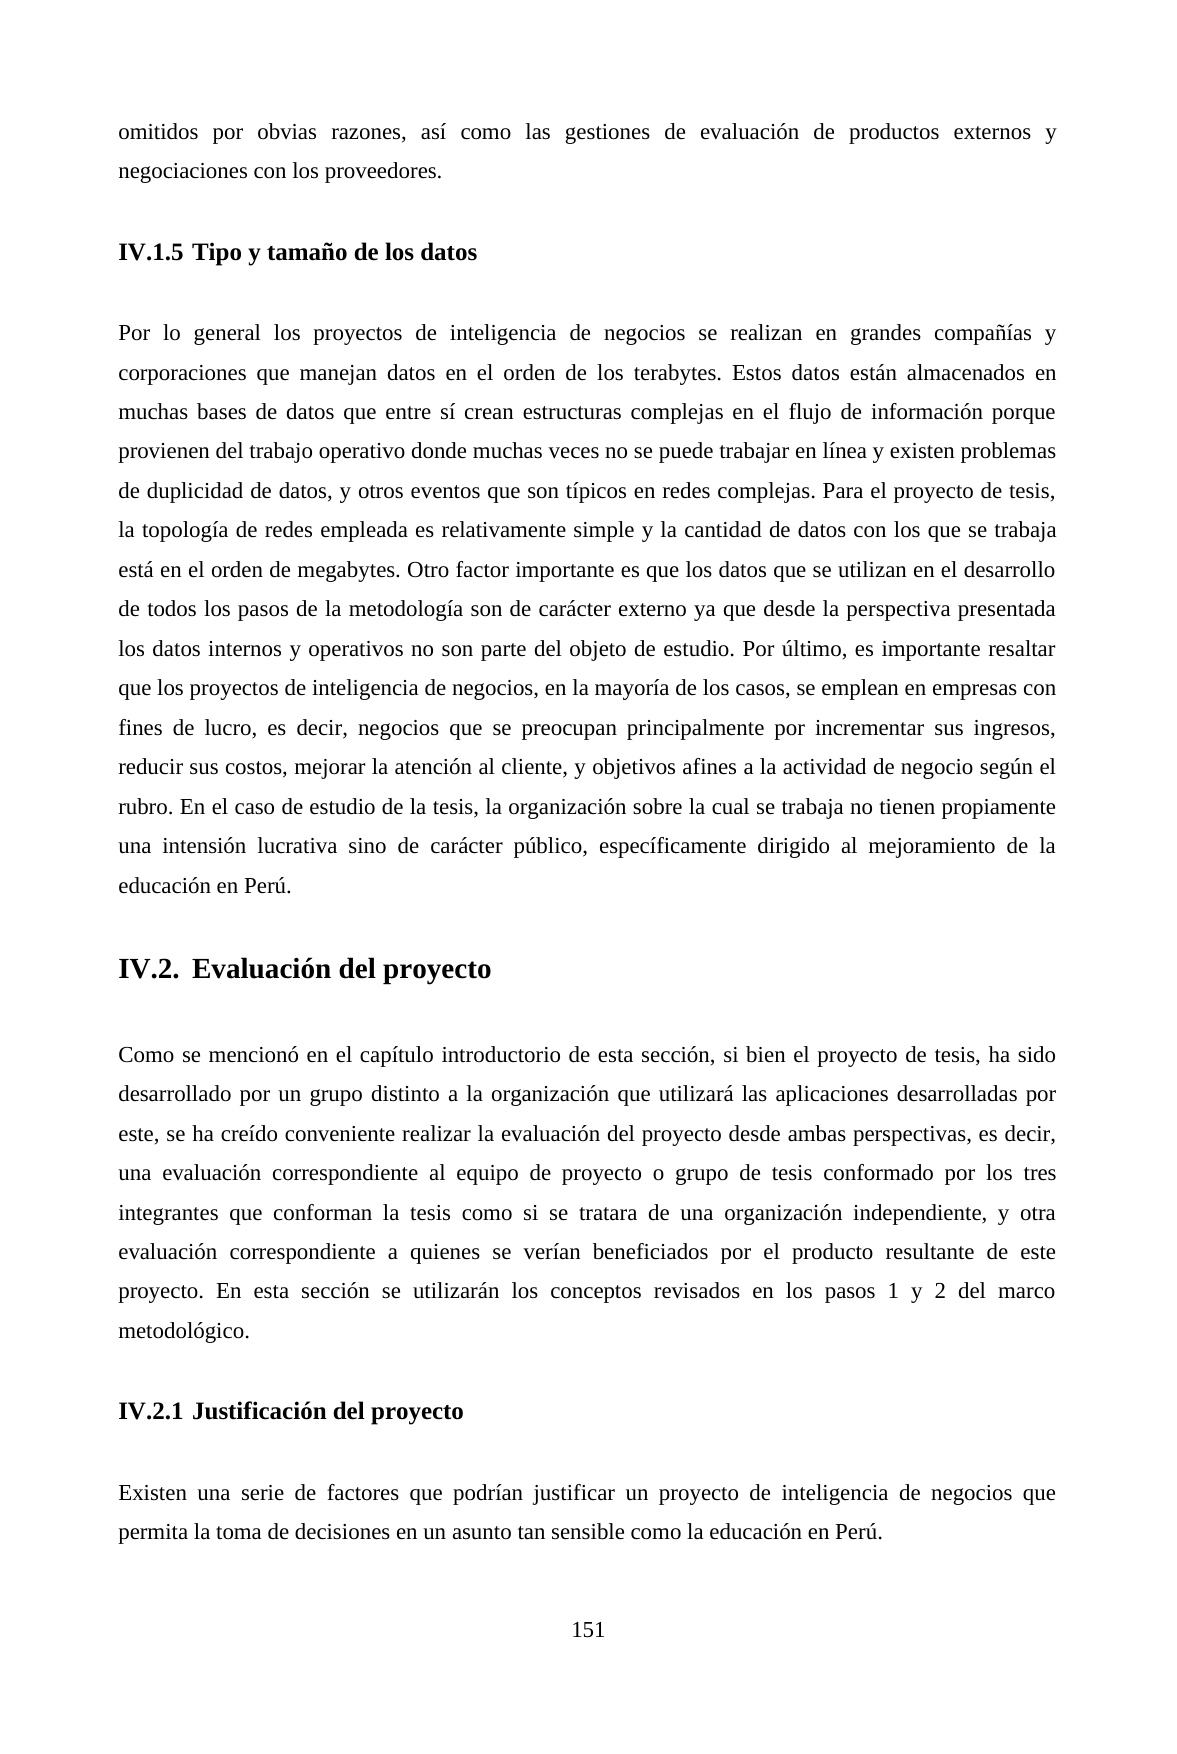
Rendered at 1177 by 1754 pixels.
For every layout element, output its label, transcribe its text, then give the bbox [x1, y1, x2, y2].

subtitle Evaluación del proyecto [118, 951, 1058, 984]
subtitle Tipo y tamaño de los datos [118, 237, 1058, 265]
text Por lo general los proyectos de inteligencia de negocios se realizan en grandes compañías y corporaciones que manejan datos en el orden de los terabytes. Estos datos están almacenados en muchas bases de datos que entre sí crean estructuras complejas en el flujo de información porque provienen del trabajo operativo donde muchas veces no se puede trabajar en línea y existen problemas de duplicidad de datos, y otros eventos que son típicos en redes complejas. Para el proyecto de tesis, la topología de redes empleada es relativamente simple y la cantidad de datos con los que se trabaja está en el orden de megabytes. Otro factor importante es que los datos que se utilizan en el desarrollo de todos los pasos de la metodología son de carácter externo ya que desde la perspectiva presentada los datos internos y operativos no son parte del objeto de estudio. Por último, es importante resaltar que los proyectos de inteligencia de negocios, en la mayoría de los casos, se emplean en empresas con fines de lucro, es decir, negocios que se preocupan principalmente por incrementar sus ingresos, reducir sus costos, mejorar la atención al cliente, y objetivos afines a la actividad de negocio según el rubro. En el caso de estudio de la tesis, la organización sobre la cual se trabaja no tienen propiamente una intensión lucrativa sino de carácter público, específicamente dirigido al mejoramiento de la educación en Perú. [118, 319, 1058, 898]
text Como se mencionó en el capítulo introductorio de esta sección, si bien el proyecto de tesis, ha sido desarrollado por un grupo distinto a la organización que utilizará las aplicaciones desarrolladas por este, se ha creído conveniente realizar la evaluación del proyecto desde ambas perspectivas, es decir, una evaluación correspondiente al equipo de proyecto o grupo de tesis conformado por los tres integrantes que conforman la tesis como si se tratara de una organización independiente, y otra evaluación correspondiente a quienes se verían beneficiados por el producto resultante de este proyecto. En esta sección se utilizarán los conceptos revisados en los pasos 1 y 2 del marco metodológico. [118, 1041, 1058, 1343]
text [118, 118, 1058, 184]
subtitle Justificación del proyecto [118, 1396, 1058, 1425]
text Existen una serie de factores que podrían justificar un proyecto de inteligencia de negocios que permita la toma de decisiones en un asunto tan sensible como la educación en Perú. [118, 1478, 1058, 1544]
